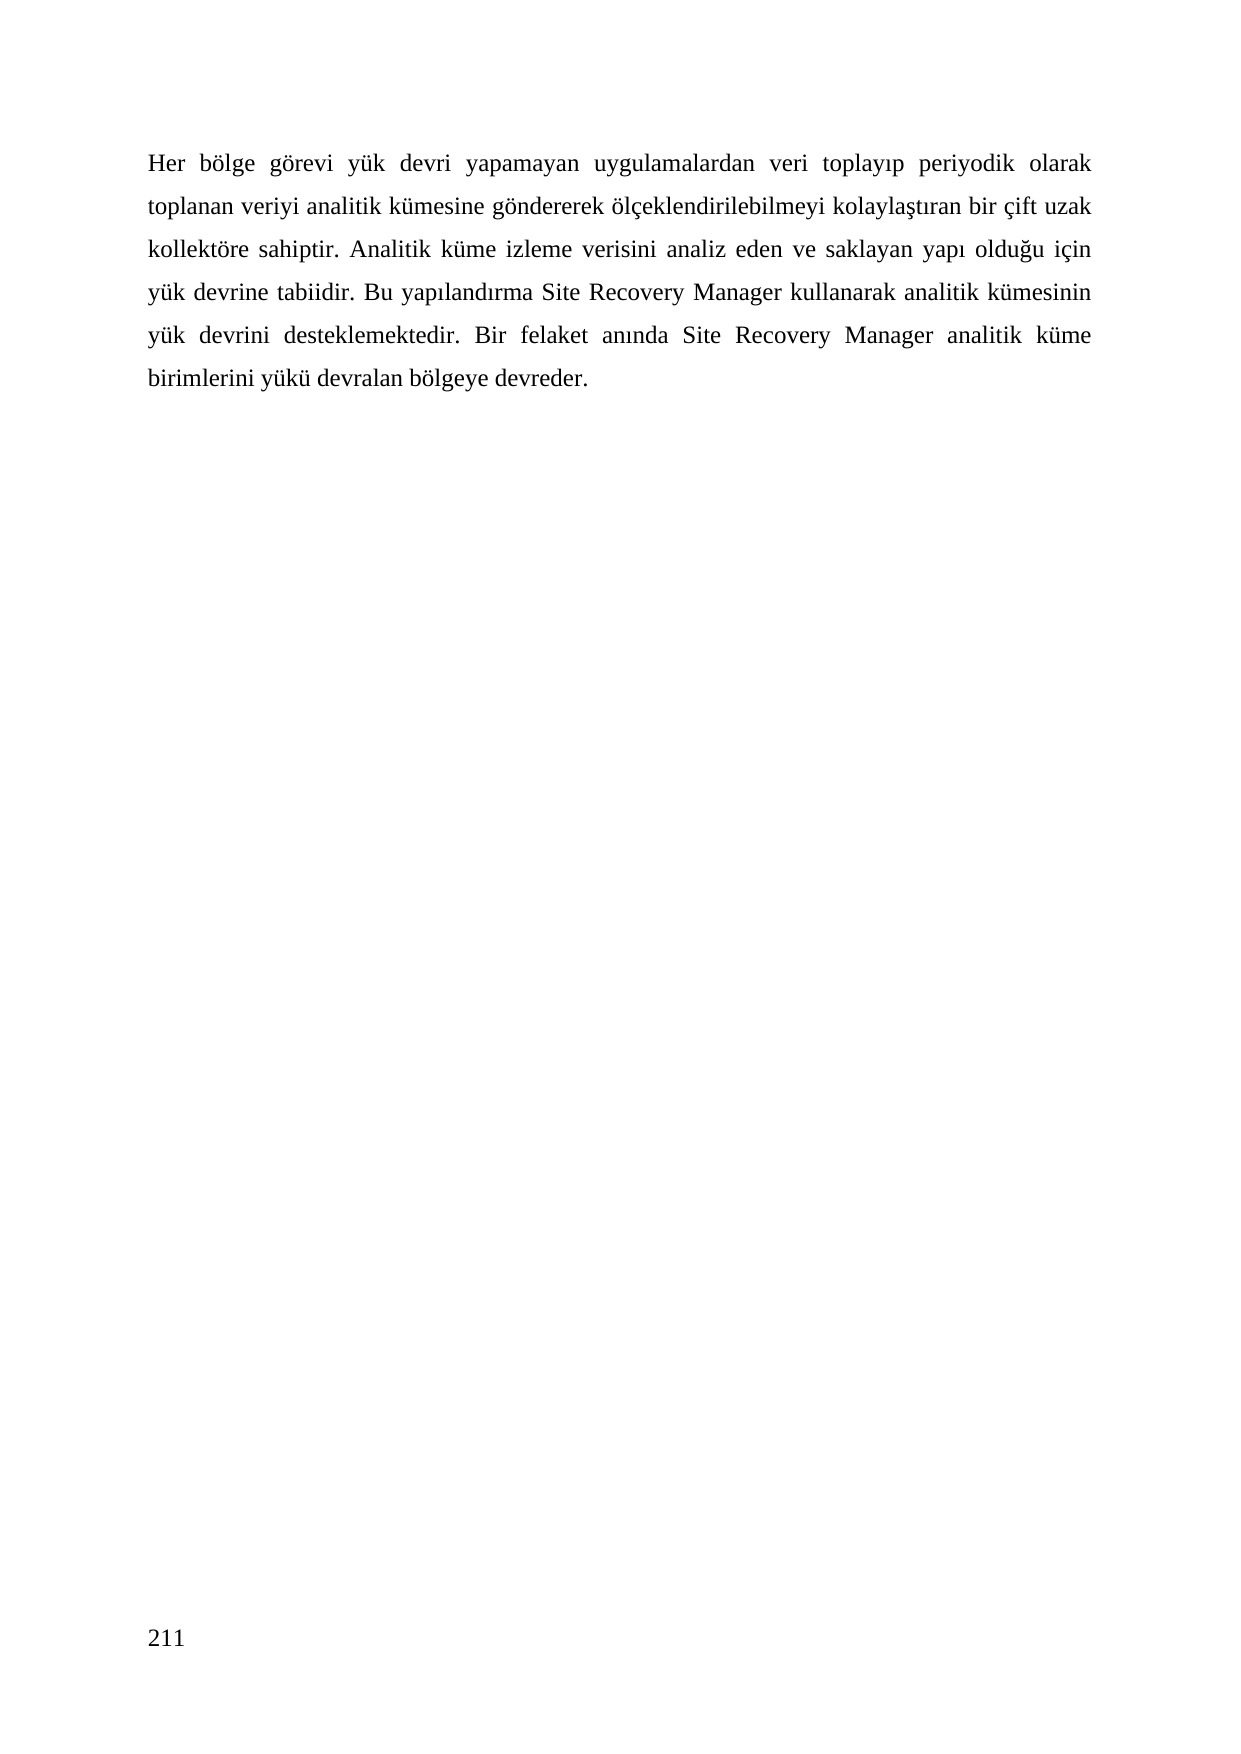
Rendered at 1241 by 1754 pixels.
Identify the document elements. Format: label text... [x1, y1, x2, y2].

text Her bölge görevi yük devri yapamayan uygulamalardan veri toplayıp periyodik olarak toplanan veriyi analitik kümesine göndererek ölçeklendirilebilmeyi kolaylaştıran bir çift uzak kollektöre sahiptir. Analitik küme izleme verisini analiz eden ve saklayan yapı olduğu için yük devrine tabiidir. Bu yapılandırma Site Recovery Manager kullanarak analitik kümesinin yük devrini desteklemektedir. Bir felaket anında Site Recovery Manager analitik küme birimlerini yükü devralan bölgeye devreder. [148, 148, 1093, 392]
